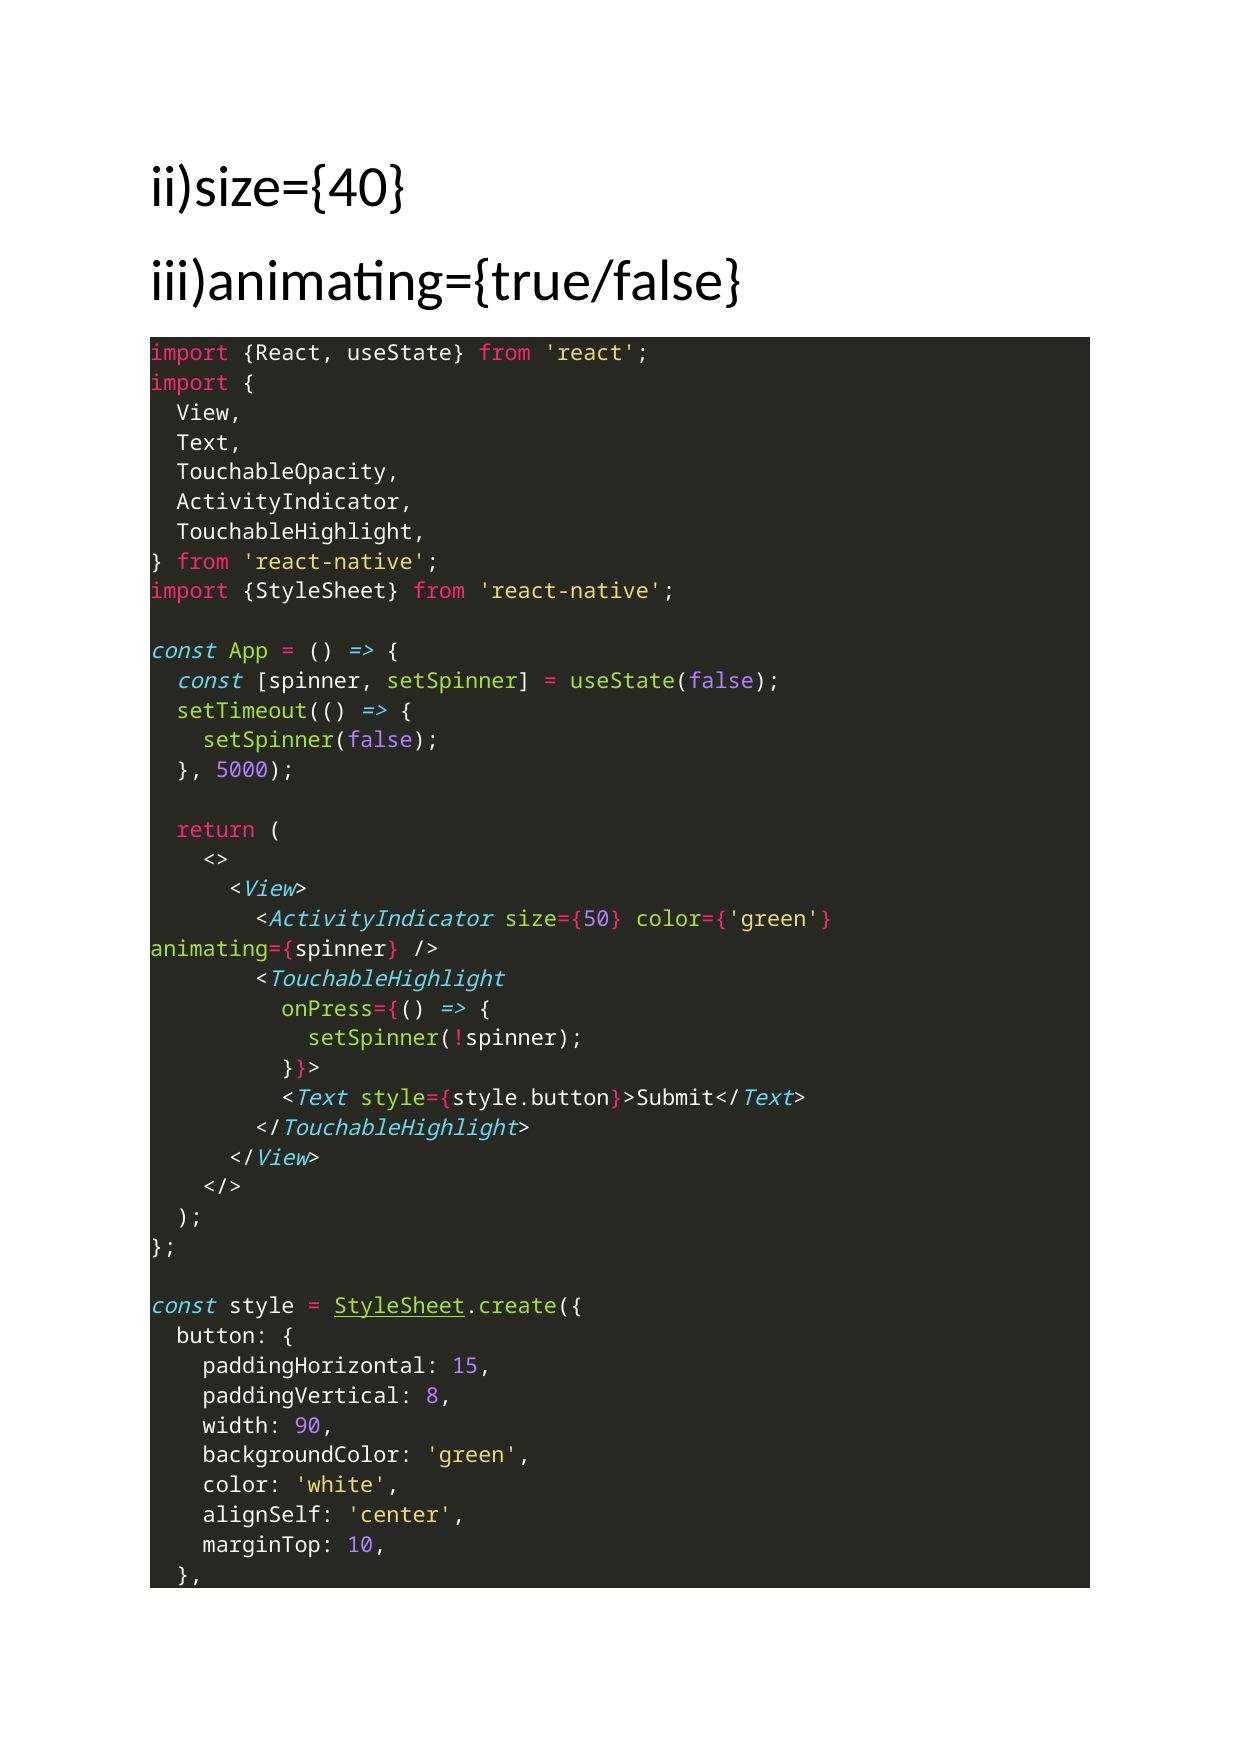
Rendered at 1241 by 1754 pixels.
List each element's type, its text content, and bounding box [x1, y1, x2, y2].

text </TouchableHighlight> [150, 1112, 1090, 1141]
text backgroundColor: 'green', [150, 1439, 1090, 1469]
text ); [150, 1201, 1090, 1231]
text button: { [150, 1320, 1090, 1350]
text </> [150, 1171, 1090, 1201]
text View, [150, 397, 1090, 426]
text paddingHorizontal: 15, [150, 1350, 1090, 1380]
text TouchableHighlight, [150, 516, 1090, 546]
text const style = StyleSheet.create({ [150, 1290, 1090, 1320]
text marginTop: 10, [150, 1529, 1090, 1558]
text onPress={() => { [150, 992, 1090, 1022]
text <TouchableHighlight [150, 963, 1090, 992]
text TouchableOpacity, [150, 456, 1090, 486]
text alignSelf: 'center', [150, 1499, 1090, 1529]
text }, [150, 1558, 1090, 1588]
text </View> [150, 1141, 1090, 1171]
text import {React, useState} from 'react'; [150, 337, 1090, 367]
text ii)size={40} [150, 150, 1090, 221]
text ActivityIndicator, [150, 486, 1090, 516]
text }}> [150, 1052, 1090, 1082]
text const App = () => { [150, 635, 1090, 665]
text import {StyleSheet} from 'react-native'; [150, 575, 1090, 605]
text setSpinner(!spinner); [150, 1022, 1090, 1052]
text paddingVertical: 8, [150, 1380, 1090, 1409]
text } from 'react-native'; [150, 546, 1090, 575]
text import { [150, 367, 1090, 397]
text width: 90, [150, 1409, 1090, 1439]
text color: 'white', [150, 1469, 1090, 1499]
text iii)animating={true/false} [150, 243, 1090, 315]
text }, 5000); [150, 754, 1090, 784]
text Text, [150, 426, 1090, 456]
text <View> [150, 873, 1090, 903]
text setTimeout(() => { [150, 694, 1090, 724]
text <Text style={style.button}>Submit</Text> [150, 1082, 1090, 1112]
text <> [150, 843, 1090, 873]
text <ActivityIndicator size={50} color={'green'} animating={spinner} /> [150, 903, 1090, 963]
text return ( [150, 814, 1090, 843]
text }; [150, 1231, 1090, 1261]
text setSpinner(false); [150, 724, 1090, 754]
text const [spinner, setSpinner] = useState(false); [150, 665, 1090, 694]
